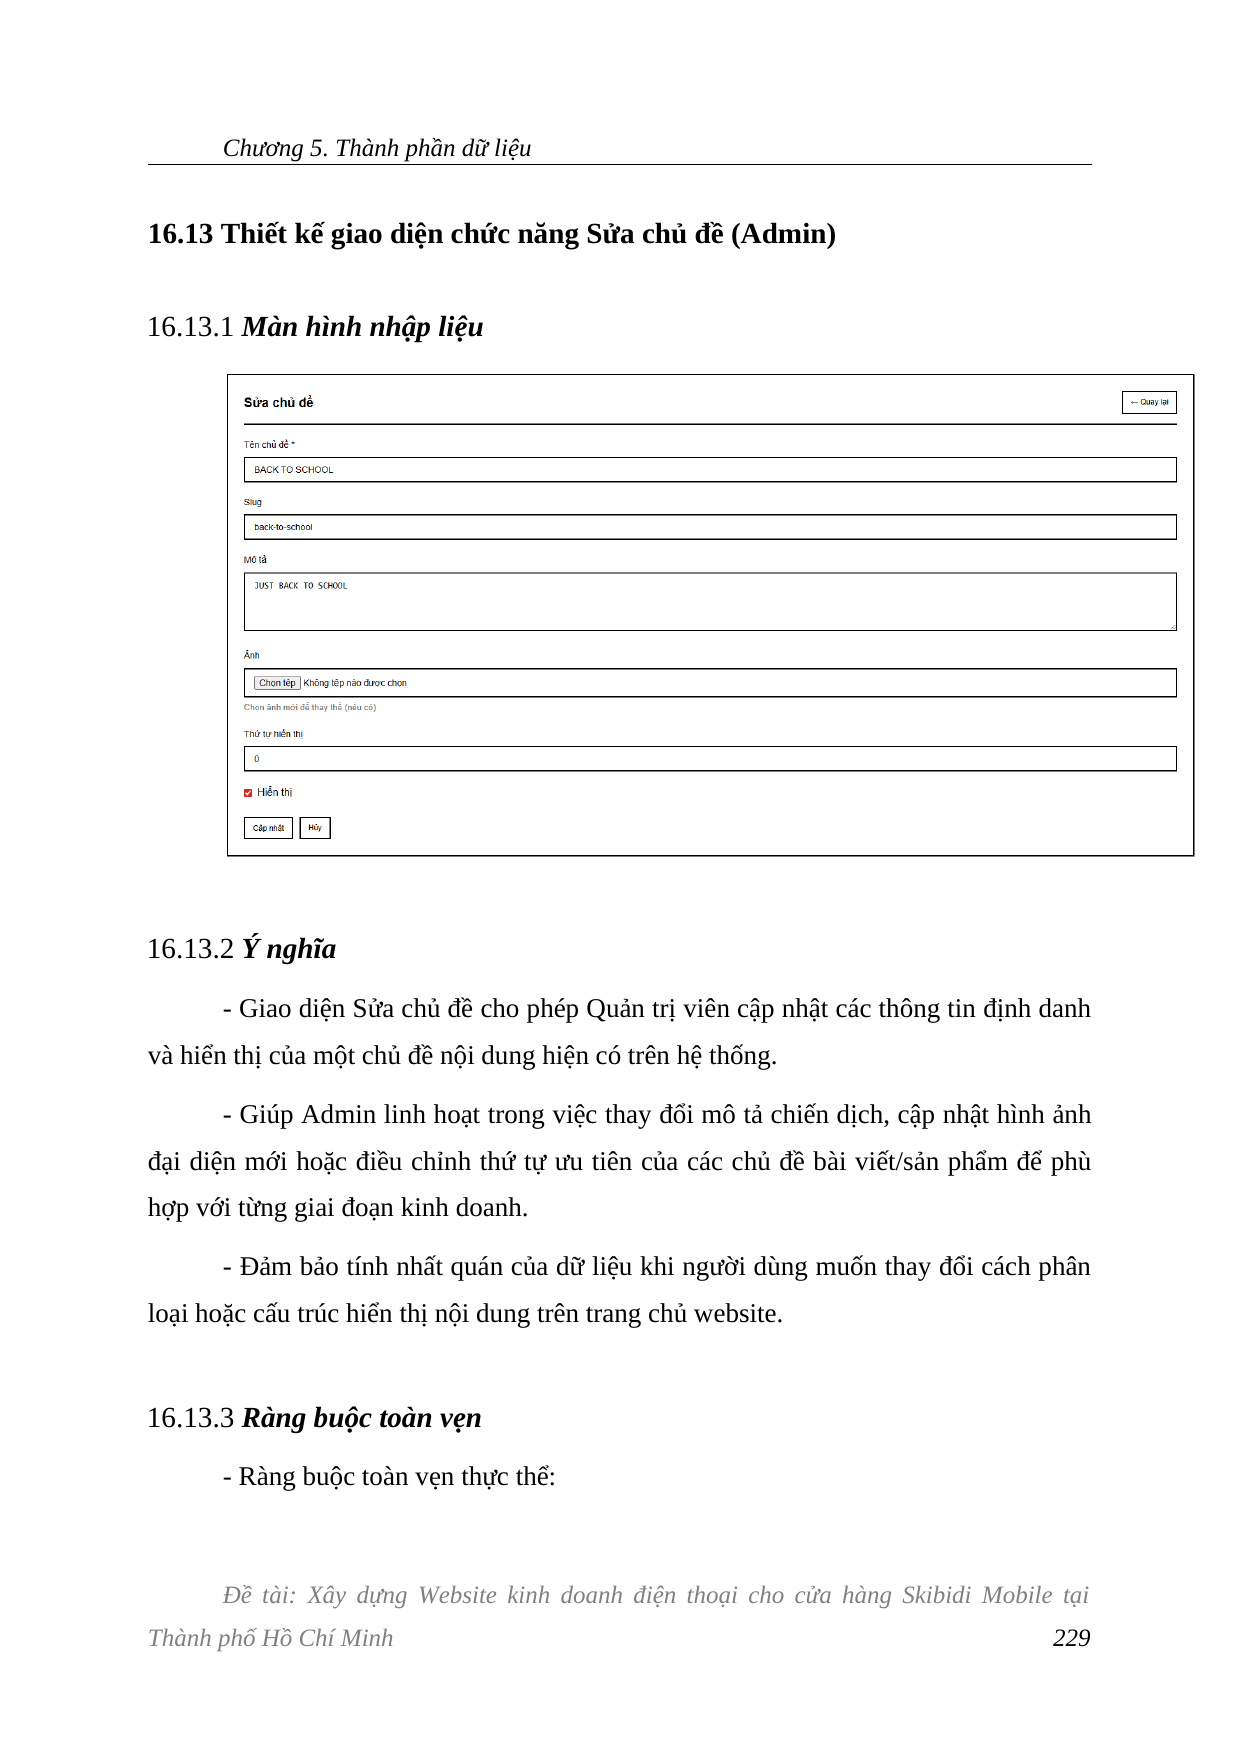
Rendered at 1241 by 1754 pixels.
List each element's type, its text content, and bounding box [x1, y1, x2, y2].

subtitle Màn hình nhập liệu [147, 303, 1092, 344]
subtitle Ràng buộc toàn vẹn [147, 1394, 1092, 1435]
picture [222, 369, 1198, 860]
text - Giúp Admin linh hoạt trong việc thay đổi mô tả chiến dịch, cập nhật hình ảnh đại diện mới hoặc điều chỉnh thứ tự ưu tiên của các chủ đề bài viết/sản phẩm để phù hợp với từng giai đoạn kinh doanh. [148, 1098, 1092, 1222]
subtitle Thiết kế giao diện chức năng Sửa chủ đề (Admin) [148, 207, 1092, 253]
text - Đảm bảo tính nhất quán của dữ liệu khi người dùng muốn thay đổi cách phân loại hoặc cấu trúc hiển thị nội dung trên trang chủ website. [148, 1250, 1092, 1328]
subtitle Ý nghĩa [147, 925, 1092, 967]
text - Giao diện Sửa chủ đề cho phép Quản trị viên cập nhật các thông tin định danh và hiển thị của một chủ đề nội dung hiện có trên hệ thống. [148, 992, 1092, 1070]
text - Ràng buộc toàn vẹn thực thể: [148, 1460, 1092, 1492]
